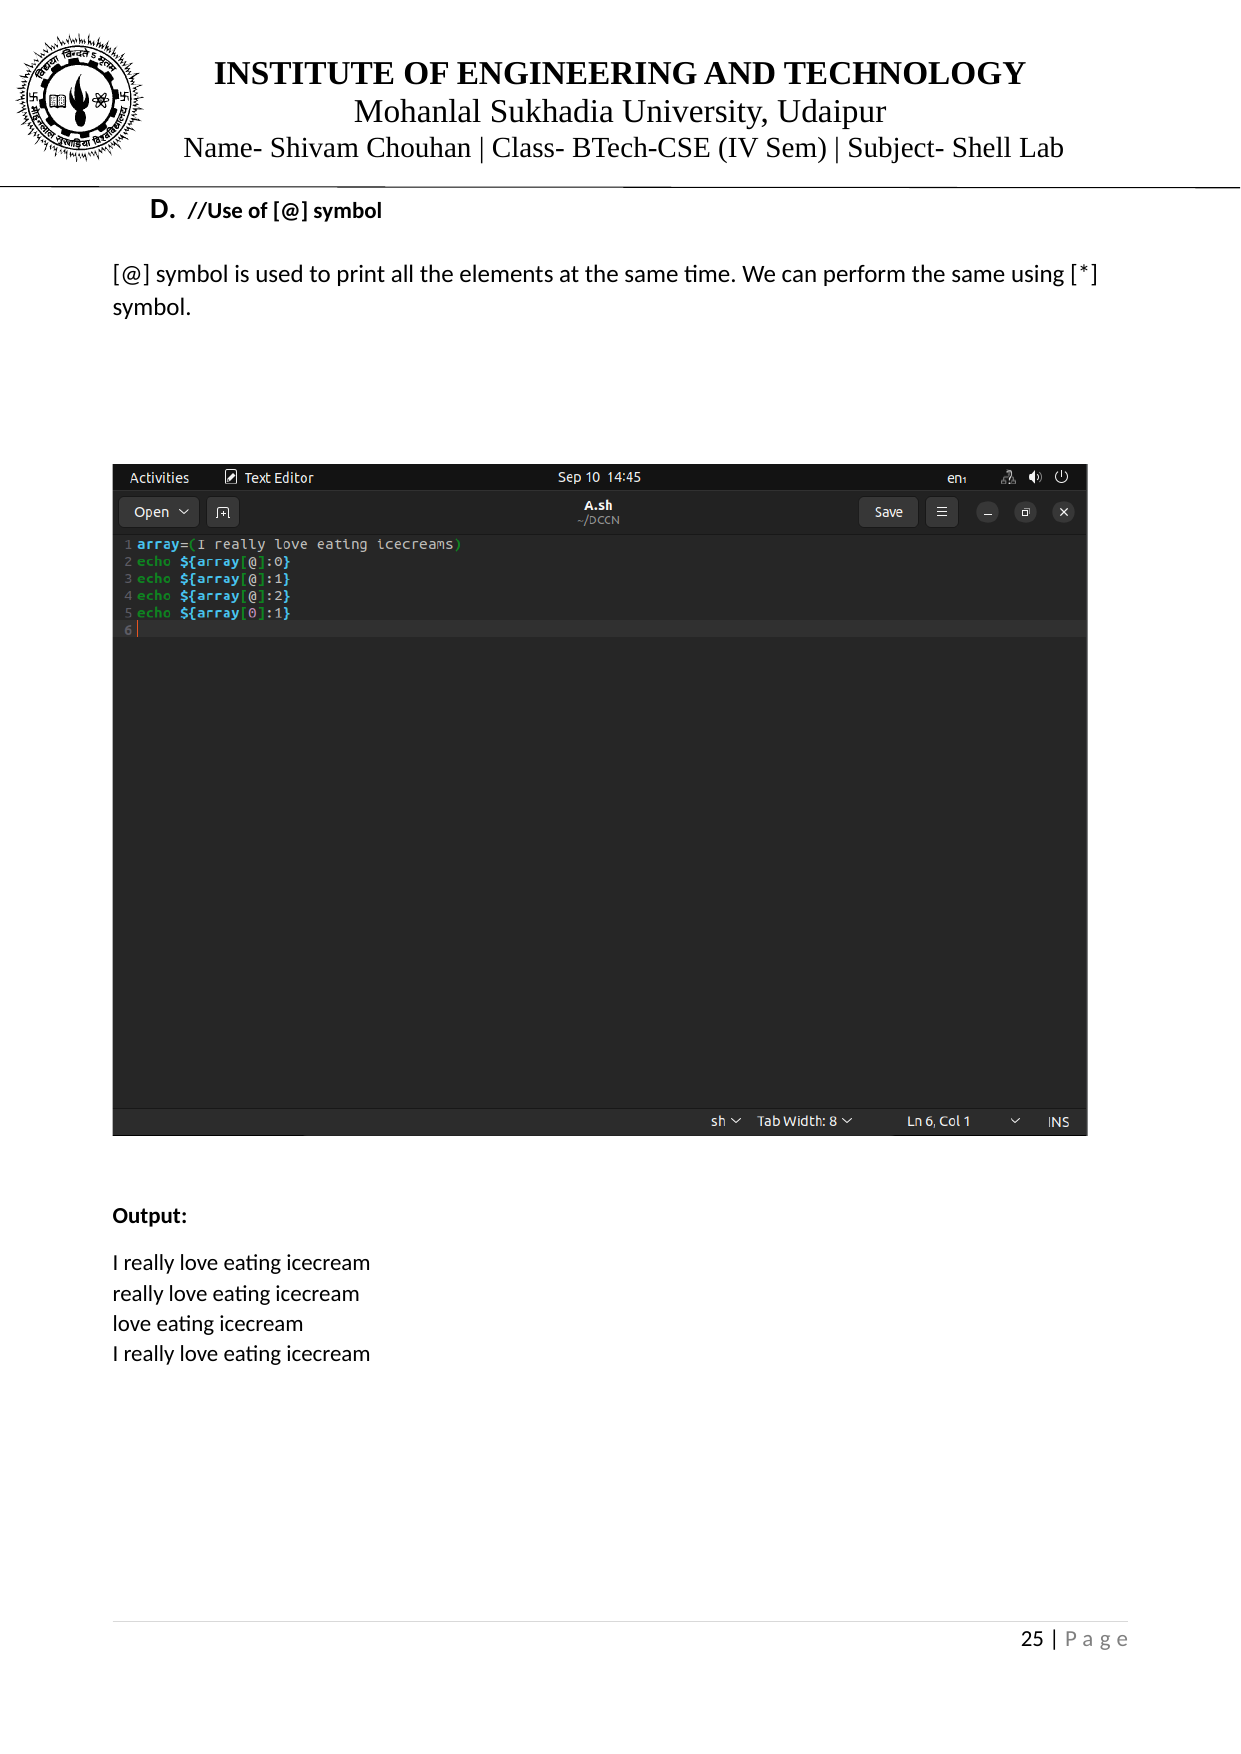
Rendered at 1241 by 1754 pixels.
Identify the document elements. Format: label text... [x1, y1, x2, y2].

text [@] symbol is used to print all the elements at the same time. We can perform the same using [*] symbol. [112, 258, 1128, 322]
list //Use of [@] symbol [150, 190, 1128, 225]
text love eating icecream [112, 1309, 1128, 1337]
text really love eating icecream [112, 1279, 1128, 1307]
text I really love eating icecream [112, 1339, 1128, 1367]
text I really love eating icecream [112, 1248, 1128, 1277]
text Output: [112, 1202, 1128, 1230]
picture [112, 464, 1088, 1136]
